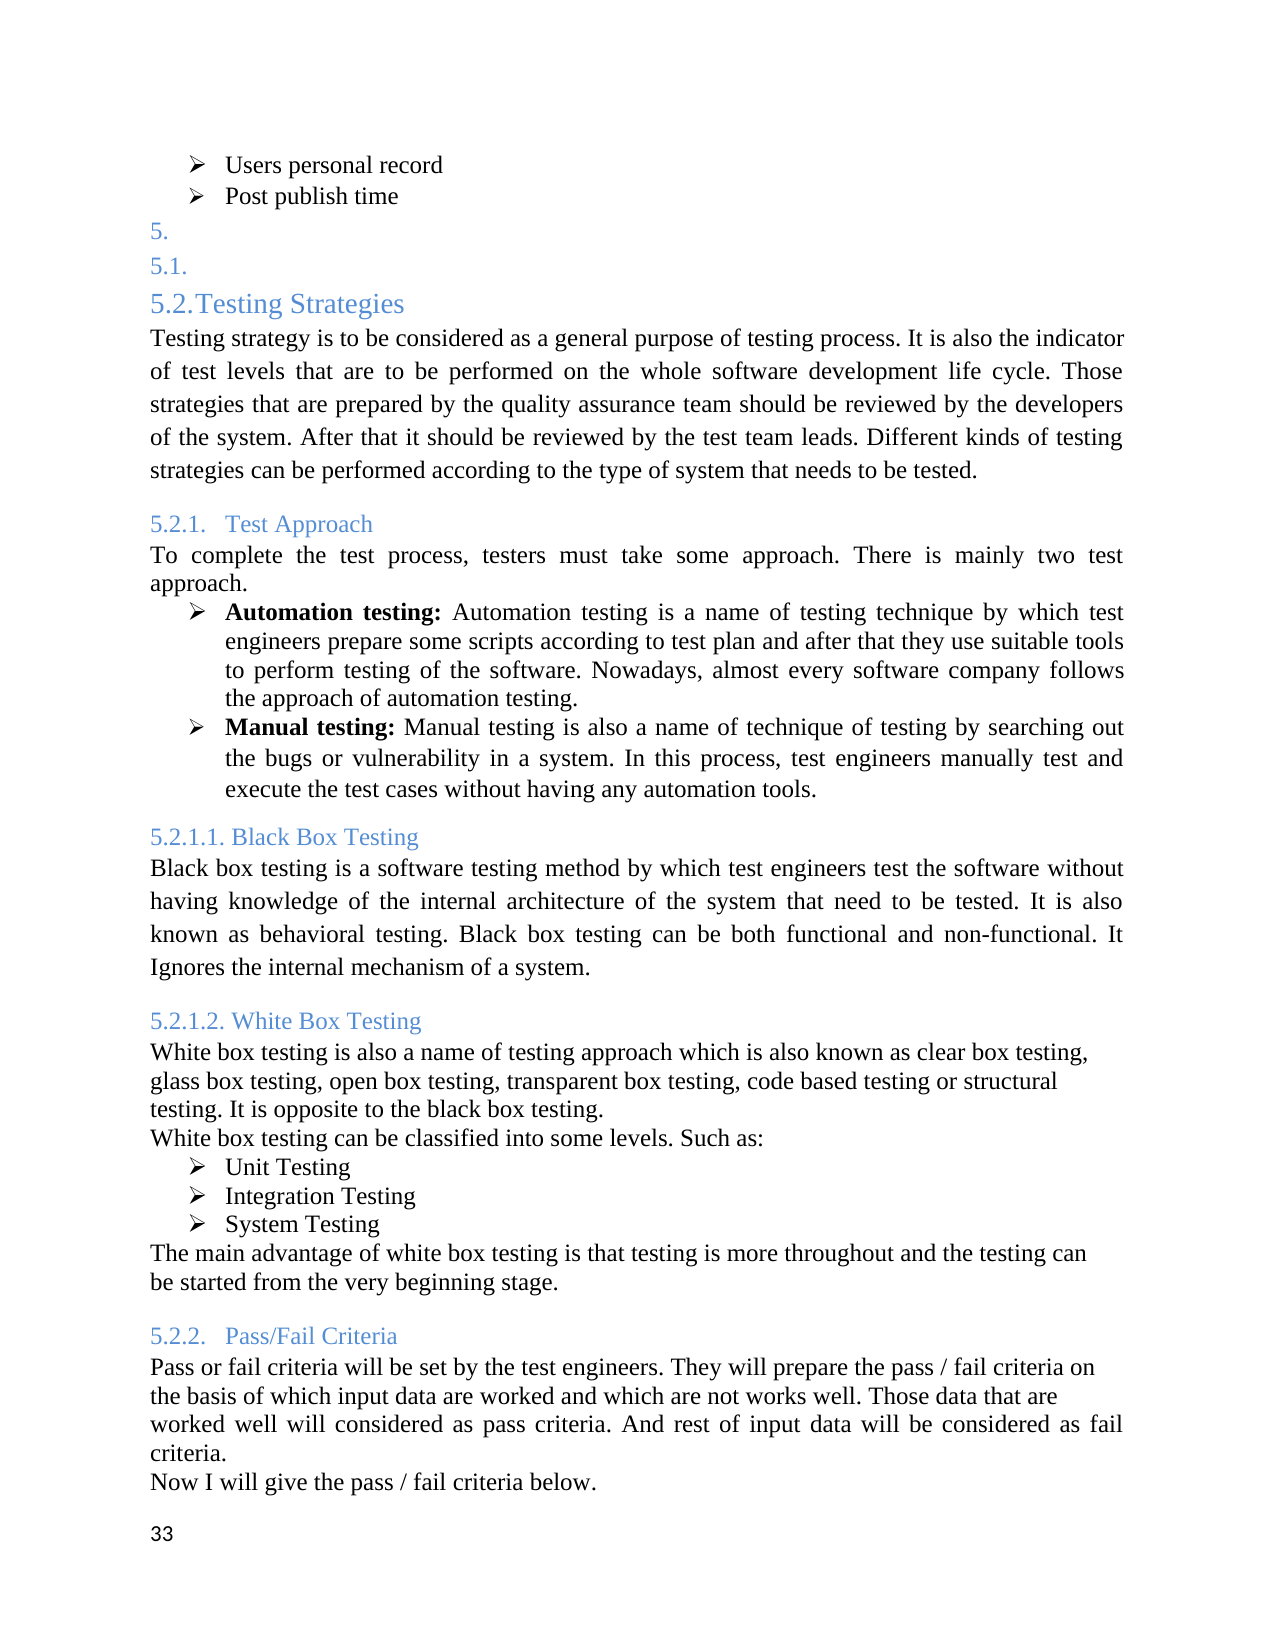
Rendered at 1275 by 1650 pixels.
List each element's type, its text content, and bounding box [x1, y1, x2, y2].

text Pass or fail criteria will be set by the test engineers. They will prepare the pass / fail criteria on [150, 1352, 1125, 1381]
text Black box testing is a software testing method by which test engineers test the software without having knowledge of the internal architecture of the system that need to be tested. It is also known as behavioral testing. Black box testing can be both functional and non-functional. It Ignores the internal mechanism of a system. [150, 853, 1125, 981]
subtitle 5.2.1.1. Black Box Testing [150, 822, 1125, 851]
subtitle Test Approach [150, 509, 1125, 537]
text To complete the test process, testers must take some approach. There is mainly two test approach. [150, 540, 1125, 597]
text Now I will give the pass / fail criteria below. [150, 1467, 1125, 1496]
list Automation testing: Automation testing is a name of testing technique by which test engineers prepare some scripts according to test plan and after that they use suitable tools to perform testing of the software. Nowadays, almost every software company follows the approach of automation testing. [187, 597, 1125, 712]
list System Testing [187, 1209, 1125, 1238]
list Users personal record [187, 150, 1125, 179]
text White box testing can be classified into some levels. Such as: [150, 1123, 1125, 1152]
list Manual testing: Manual testing is also a name of technique of testing by searching out the bugs or vulnerability in a system. In this process, test engineers manually test and execute the test cases without having any automation tools. [187, 712, 1125, 803]
text glass box testing, open box testing, transparent box testing, code based testing or structural [150, 1066, 1125, 1094]
list Unit Testing [187, 1152, 1125, 1181]
subtitle 5.2.1.2. White Box Testing [150, 1006, 1125, 1035]
text White box testing is also a name of testing approach which is also known as clear box testing, [150, 1037, 1125, 1066]
list Integration Testing [187, 1181, 1125, 1209]
text testing. It is opposite to the black box testing. [150, 1094, 1125, 1123]
text worked well will considered as pass criteria. And rest of input data will be considered as fail criteria. [150, 1409, 1125, 1467]
subtitle Testing Strategies [150, 287, 1125, 320]
text Testing strategy is to be considered as a general purpose of testing process. It is also the indicator of test levels that are to be performed on the whole software development life cycle. Those strategies that are prepared by the quality assurance team should be reviewed by the developers of the system. After that it should be reviewed by the test team leads. Different kinds of testing strategies can be performed according to the type of system that needs to be tested. [150, 323, 1125, 484]
text be started from the very beginning stage. [150, 1267, 1125, 1296]
subtitle Pass/Fail Criteria [150, 1321, 1125, 1350]
list Post publish time [187, 181, 1125, 210]
text the basis of which input data are worked and which are not works well. Those data that are [150, 1381, 1125, 1409]
text The main advantage of white box testing is that testing is more throughout and the testing can [150, 1238, 1125, 1267]
